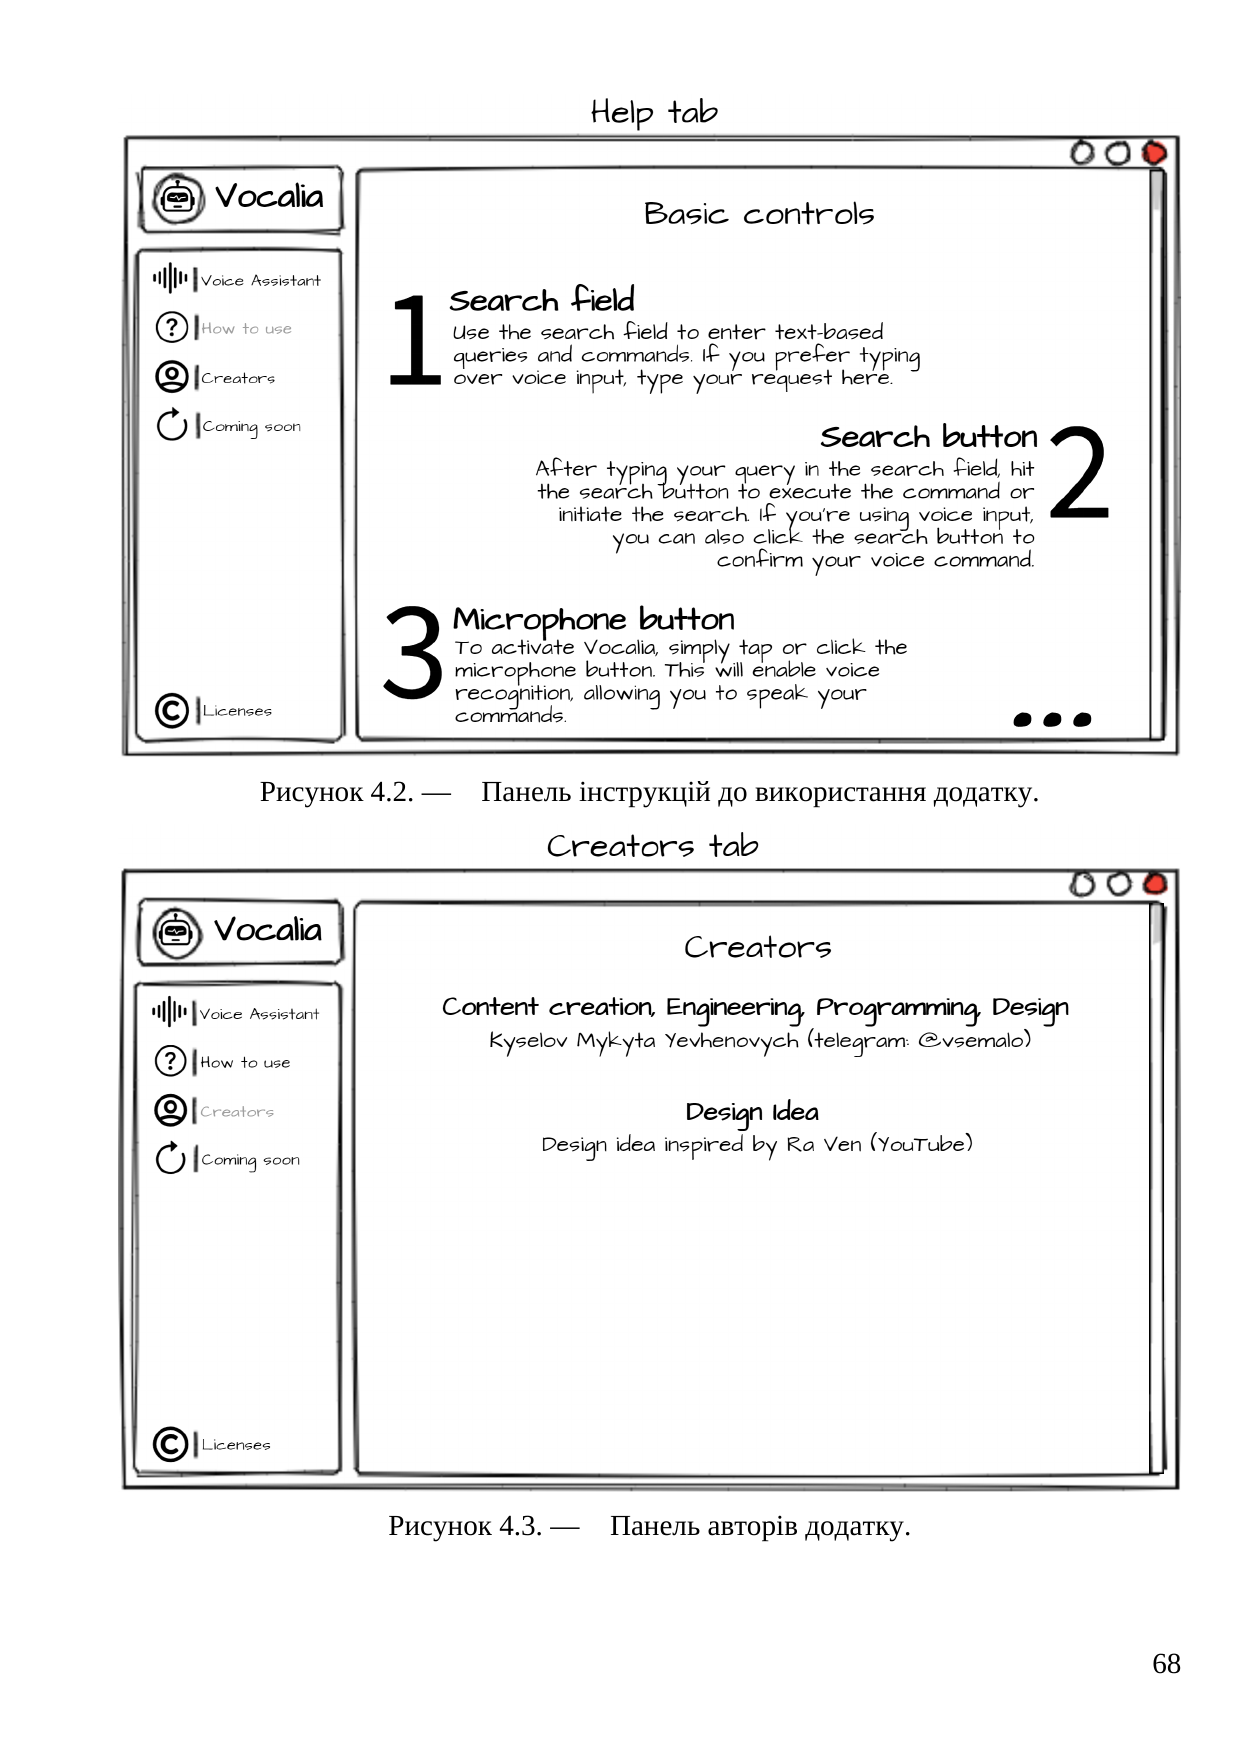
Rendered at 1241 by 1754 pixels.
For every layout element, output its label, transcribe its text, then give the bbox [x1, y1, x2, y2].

list Панель авторів додатку. [118, 1508, 1181, 1541]
list Панель інструкцій до використання додатку. [118, 774, 1181, 807]
picture [118, 94, 1182, 758]
picture [118, 824, 1182, 1492]
